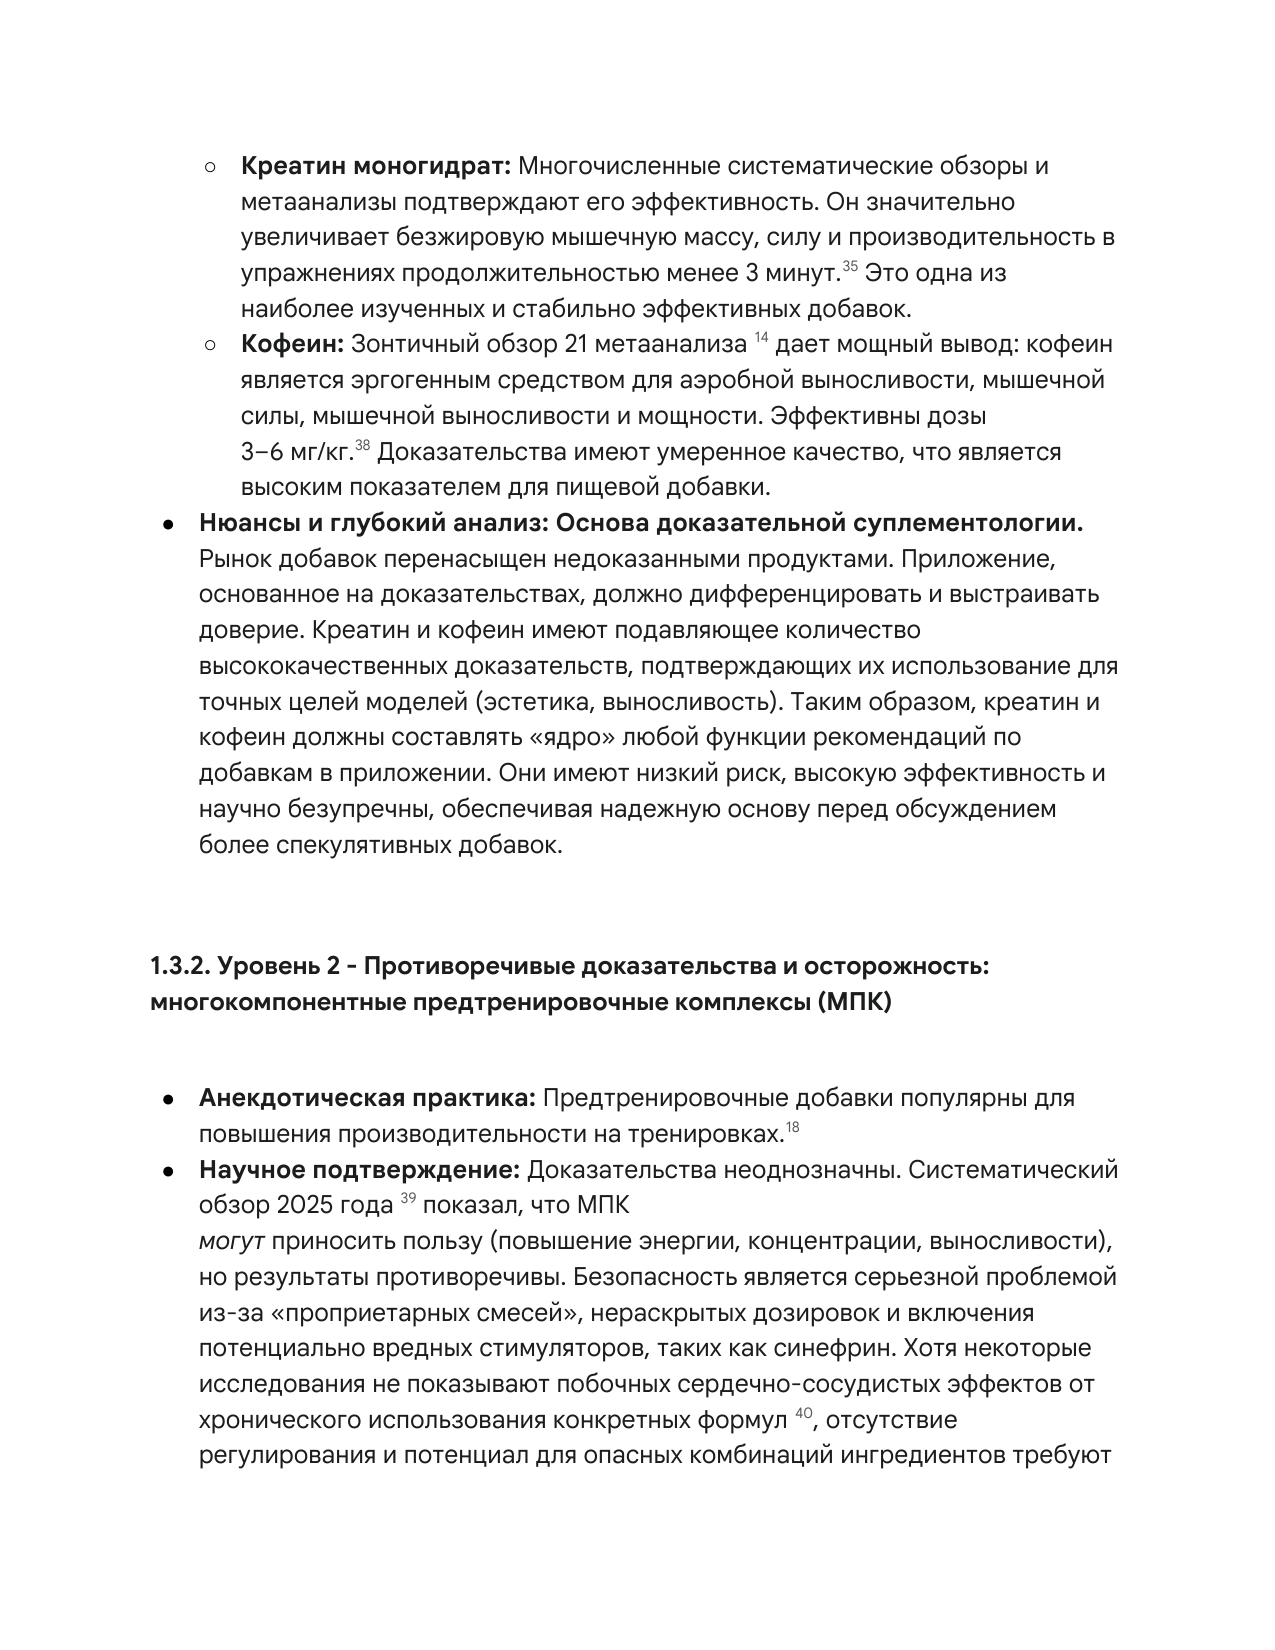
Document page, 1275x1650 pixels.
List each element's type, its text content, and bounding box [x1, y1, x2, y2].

list Нюансы и глубокий анализ: Основа доказательной суплементологии. Рынок добавок перенасыщен недоказанными продуктами. Приложение, основанное на доказательствах, должно дифференцировать и выстраивать доверие. Креатин и кофеин имеют подавляющее количество высококачественных доказательств, подтверждающих их использование для точных целей моделей (эстетика, выносливость). Таким образом, креатин и кофеин должны составлять «ядро» любой функции рекомендаций по добавкам в приложении. Они имеют низкий риск, высокую эффективность и научно безупречны, обеспечивая надежную основу перед обсуждением более спекулятивных добавок. [161, 507, 1125, 860]
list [161, 1154, 1125, 1471]
list Анекдотическая практика: Предтренировочные добавки популярны для повышения производительности на тренировках.18 [161, 1082, 1125, 1149]
list Креатин моногидрат: Многочисленные систематические обзоры и метаанализы подтверждают его эффективность. Он значительно увеличивает безжировую мышечную массу, силу и производительность в упражнениях продолжительностью менее 3 минут.35 Это одна из наиболее изученных и стабильно эффективных добавок. [203, 150, 1125, 324]
list Кофеин: Зонтичный обзор 21 метаанализа 14 дает мощный вывод: кофеин является эргогенным средством для аэробной выносливости, мышечной силы, мышечной выносливости и мощности. Эффективны дозы 3–6 мг/кг.38 Доказательства имеют умеренное качество, что является высоким показателем для пищевой добавки. [203, 329, 1125, 503]
subtitle 1.3.2. Уровень 2 - Противоречивые доказательства и осторожность: многокомпонентные предтренировочные комплексы (МПК) [150, 950, 1125, 1017]
